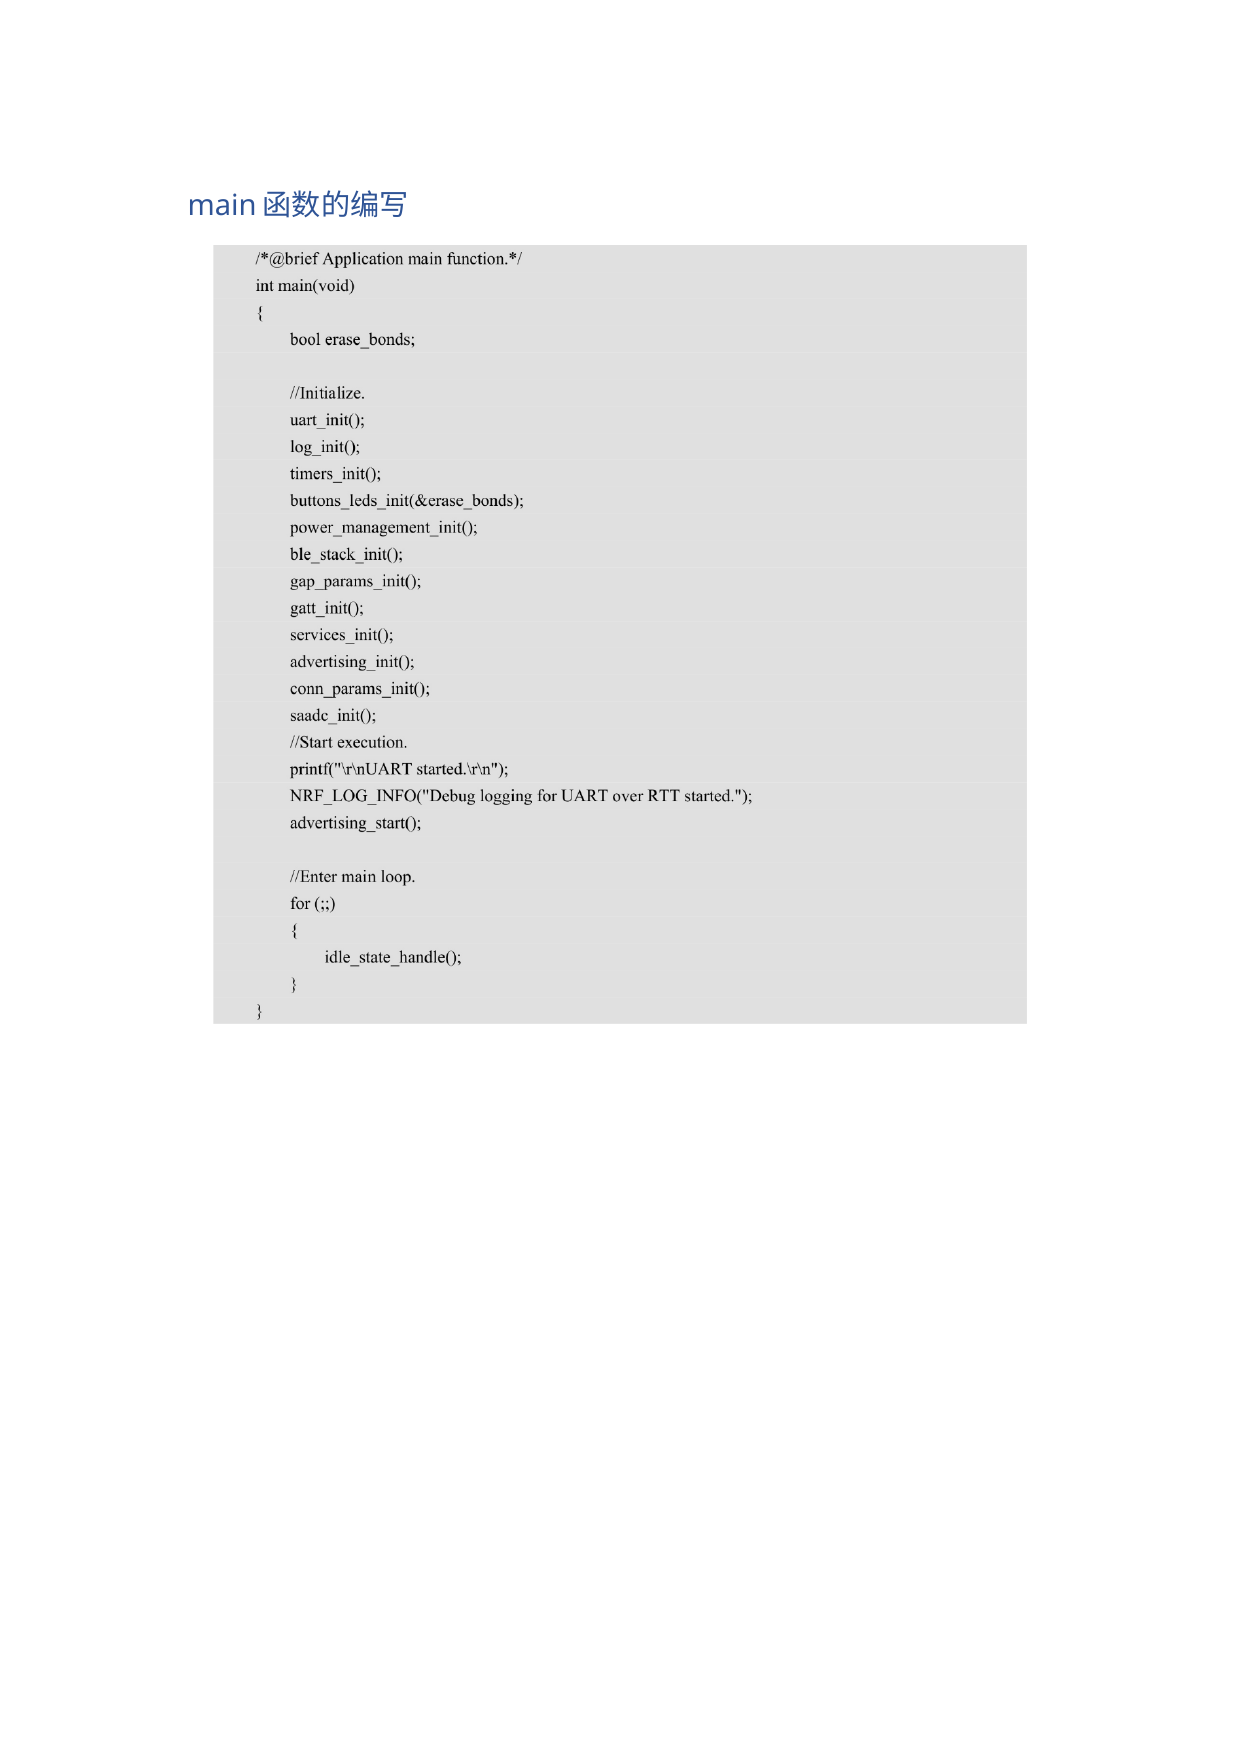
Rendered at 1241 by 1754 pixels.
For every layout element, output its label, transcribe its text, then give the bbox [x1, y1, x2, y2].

subtitle main函数的编写 [187, 170, 1053, 235]
picture [213, 245, 1027, 1024]
